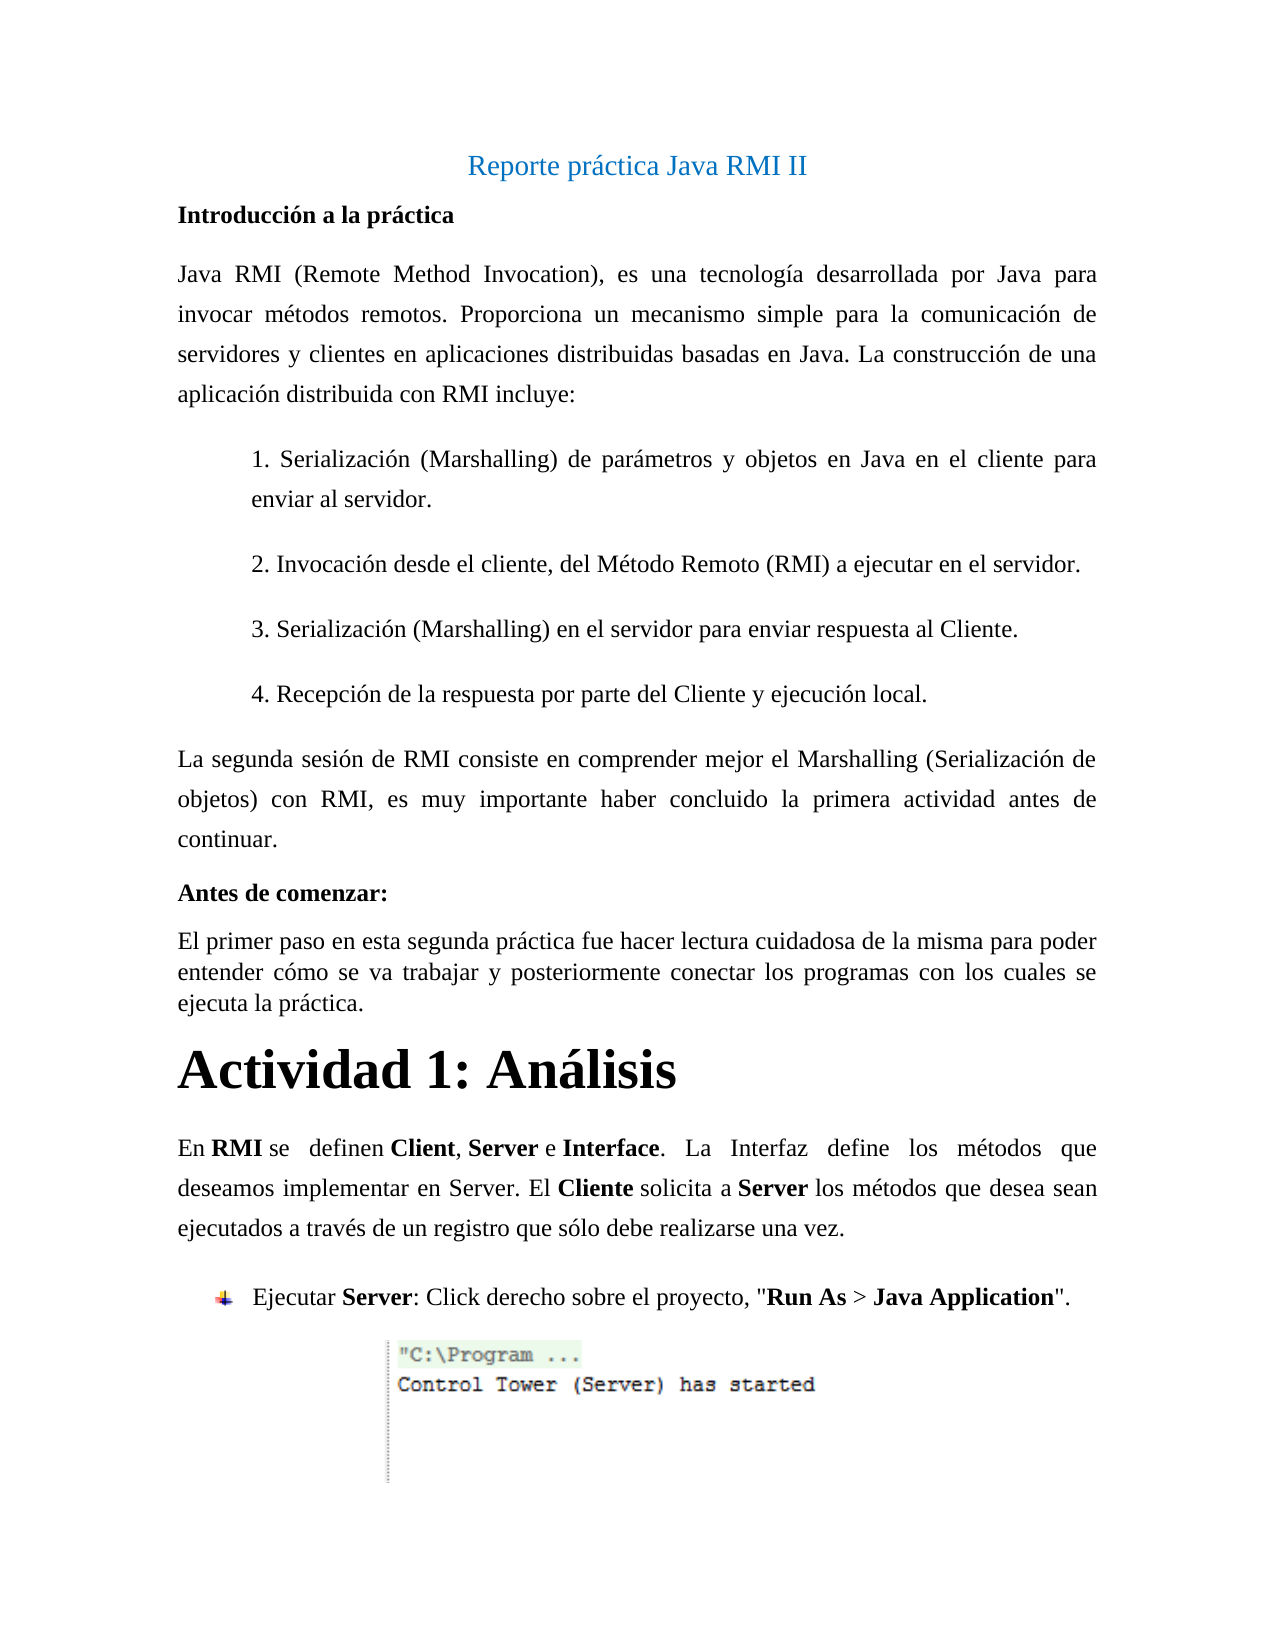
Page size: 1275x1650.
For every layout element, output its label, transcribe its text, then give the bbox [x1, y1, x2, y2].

text La segunda sesión de RMI consiste en comprender mejor el Marshalling (Serialización de objetos) con RMI, es muy importante haber concluido la primera actividad antes de continuar. [177, 733, 1098, 853]
text 3. Serialización (Marshalling) en el servidor para enviar respuesta al Cliente. [251, 603, 1098, 643]
text Antes de comenzar: [177, 878, 1098, 907]
list Ejecutar Server: Click derecho sobre el proyecto, "Run As > Java Application". [215, 1271, 1098, 1311]
picture [384, 1340, 966, 1483]
text Reporte práctica Java RMI II [177, 148, 1098, 181]
text Java RMI (Remote Method Invocation), es una tecnología desarrollada por Java para invocar métodos remotos. Proporciona un mecanismo simple para la comunicación de servidores y clientes en aplicaciones distribuidas basadas en Java. La construcción de una aplicación distribuida con RMI incluye: [177, 248, 1098, 408]
picture [215, 1289, 233, 1306]
text 2. Invocación desde el cliente, del Método Remoto (RMI) a ejecutar en el servidor. [251, 538, 1098, 578]
text 4. Recepción de la respuesta por parte del Cliente y ejecución local. [251, 668, 1098, 708]
text Actividad 1: Análisis [177, 1036, 1098, 1100]
text Introducción a la práctica [177, 200, 1098, 229]
text En RMI se definen Client, Server e Interface. La Interfaz define los métodos que deseamos implementar en Server. El Cliente solicita a Server los métodos que desea sean ejecutados a través de un registro que sólo debe realizarse una vez. [177, 1122, 1098, 1242]
text 1. Serialización (Marshalling) de parámetros y objetos en Java en el cliente para enviar al servidor. [251, 433, 1098, 513]
text El primer paso en esta segunda práctica fue hacer lectura cuidadosa de la misma para poder entender cómo se va trabajar y posteriormente conectar los programas con los cuales se ejecuta la práctica. [177, 926, 1098, 1017]
